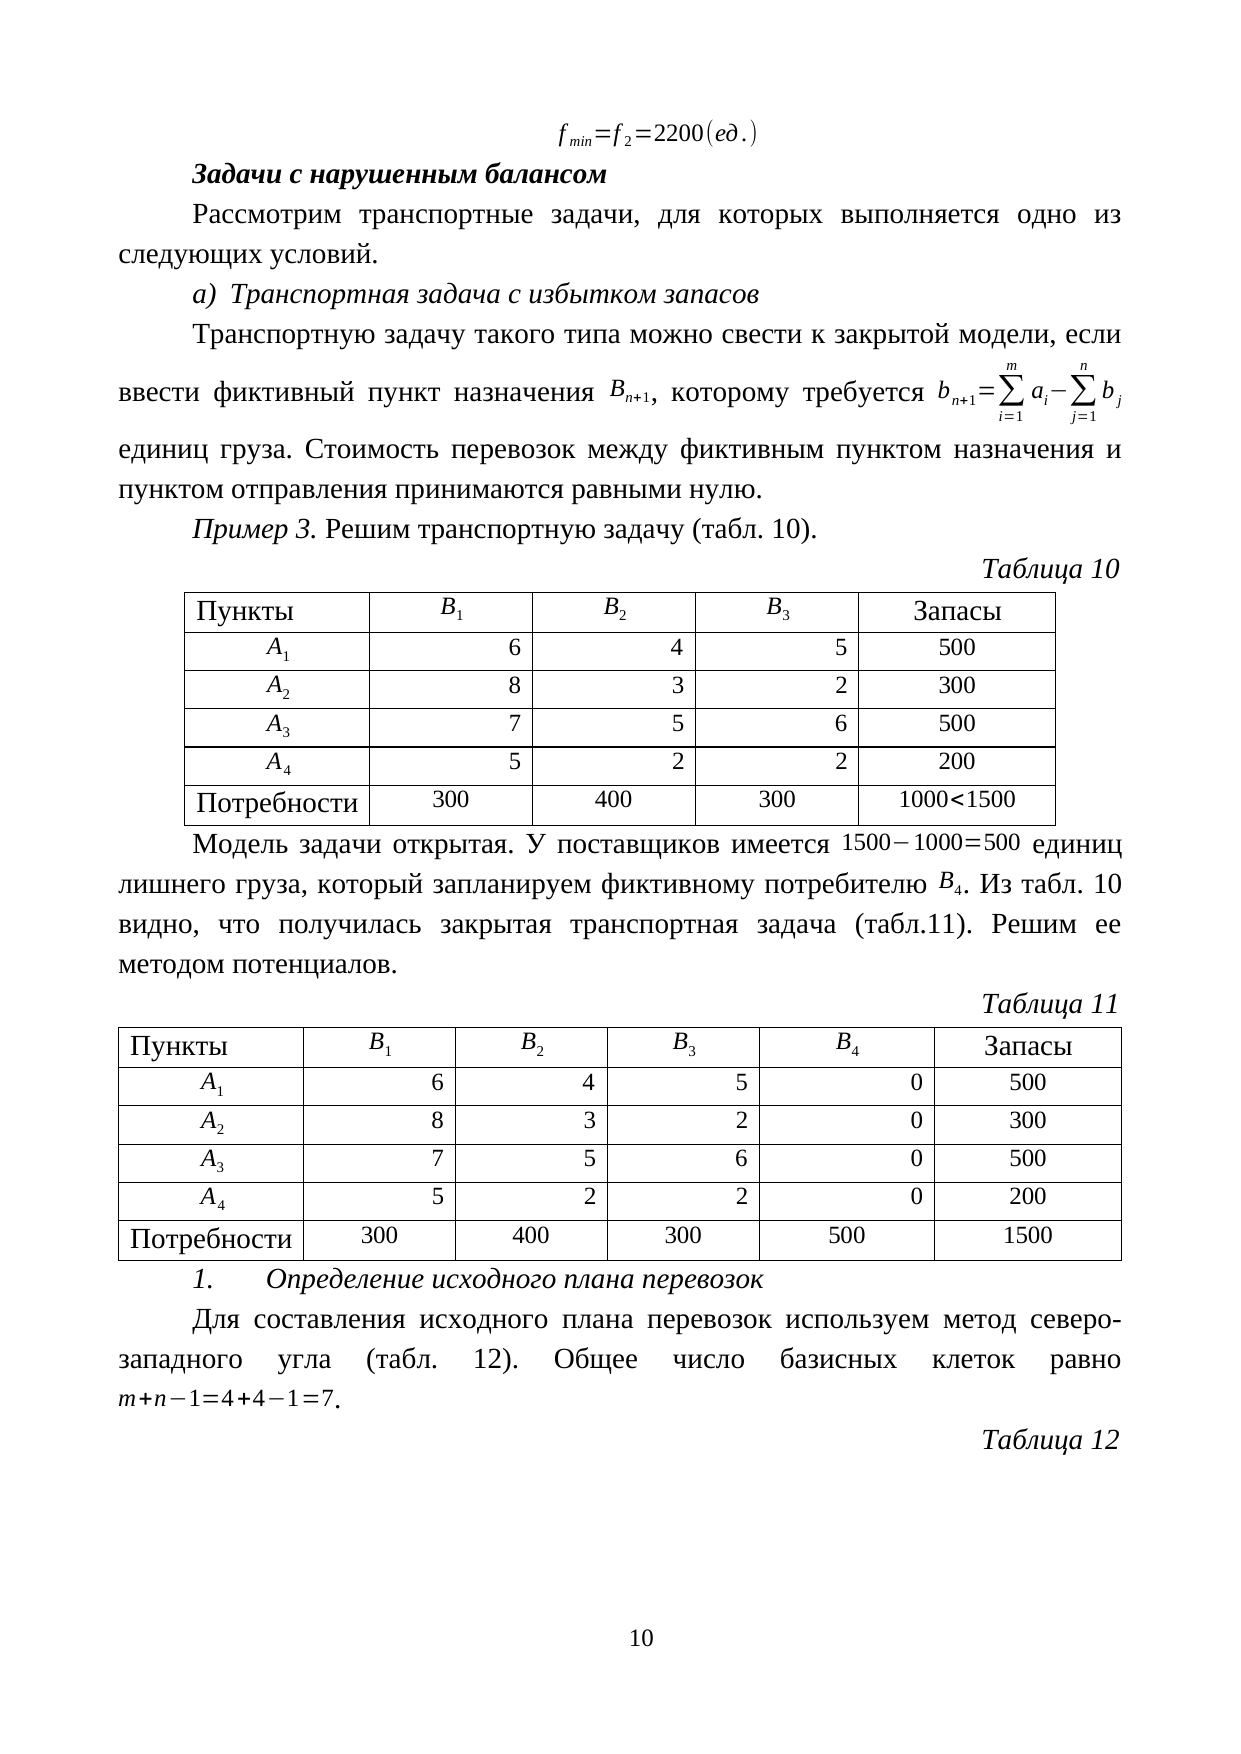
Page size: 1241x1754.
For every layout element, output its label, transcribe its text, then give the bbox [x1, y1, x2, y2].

table_cell [859, 748, 1055, 784]
table_cell [119, 1145, 303, 1182]
table_header Запасы [859, 593, 1055, 632]
table_cell [304, 1145, 455, 1182]
table_cell [696, 709, 858, 746]
table_cell [370, 709, 532, 746]
text Транспортную задачу такого типа можно свести к закрытой модели, если ввести фиктивный пункт назначения , которому требуется единиц груза. Стоимость перевозок между фиктивным пунктом назначения и пунктом отправления принимаются равными нулю. [118, 317, 1122, 504]
table_cell [696, 786, 858, 825]
table_header [696, 593, 858, 632]
table_cell [859, 709, 1055, 746]
text Модель задачи открытая. У поставщиков имеется единиц лишнего груза, который запланируем фиктивному потребителю . Из табл. 10 видно, что получилась закрытая транспортная задача (табл.11). Решим ее методом потенциалов. [118, 826, 1122, 980]
table_cell [456, 1221, 607, 1260]
table_cell [935, 1145, 1121, 1182]
table_cell [608, 1183, 759, 1220]
table_cell [608, 1145, 759, 1182]
table_cell [370, 671, 532, 708]
table_cell [696, 633, 858, 670]
table_cell [533, 633, 695, 670]
table_cell [456, 1183, 607, 1220]
table_cell [456, 1068, 607, 1105]
table_cell [696, 748, 858, 784]
table_cell [304, 1068, 455, 1105]
table_cell [760, 1106, 934, 1143]
table_cell [456, 1145, 607, 1182]
table_cell [533, 786, 695, 825]
table_header Запасы [935, 1028, 1121, 1067]
table_cell [859, 786, 1055, 825]
table_cell [185, 709, 369, 746]
table_cell [119, 1183, 303, 1220]
table_header Пункты [185, 593, 369, 632]
table_cell [119, 1068, 303, 1105]
table_cell [370, 633, 532, 670]
table_cell [608, 1068, 759, 1105]
table_cell [533, 748, 695, 784]
table_header [304, 1028, 455, 1067]
text 1. Определение исходного плана перевозок [118, 1261, 1122, 1294]
text Пример 3. Решим транспортную задачу (табл. 10). [118, 511, 1122, 545]
table_cell [608, 1106, 759, 1143]
table_cell [696, 671, 858, 708]
table_cell [185, 671, 369, 708]
table_cell [304, 1183, 455, 1220]
table_cell [935, 1183, 1121, 1220]
table_cell Потребности [185, 786, 369, 825]
text Задачи с нарушенным балансом [118, 156, 1122, 189]
table_cell [370, 786, 532, 825]
table_cell [859, 633, 1055, 670]
table_cell [533, 671, 695, 708]
table_header [608, 1028, 759, 1067]
table_cell [370, 748, 532, 784]
table_cell [935, 1106, 1121, 1143]
table_cell [760, 1183, 934, 1220]
text Таблица 12 [118, 1422, 1122, 1455]
table_cell [185, 748, 369, 784]
list Транспортная задача с избытком запасов [192, 276, 1122, 310]
table_cell Потребности [119, 1221, 303, 1260]
text Для составления исходного плана перевозок используем метод северо-западного угла (табл. 12). Общее число базисных клеток равно . [118, 1301, 1122, 1415]
table_cell [185, 633, 369, 670]
table_cell [304, 1106, 455, 1143]
table_cell [119, 1106, 303, 1143]
table_cell [456, 1106, 607, 1143]
table_header [760, 1028, 934, 1067]
table_cell [859, 671, 1055, 708]
table_cell [760, 1221, 934, 1260]
text Рассмотрим транспортные задачи, для которых выполняется одно из следующих условий. [118, 196, 1122, 270]
table_cell [760, 1145, 934, 1182]
table_cell [760, 1068, 934, 1105]
table_cell [935, 1068, 1121, 1105]
table_header Пункты [119, 1028, 303, 1067]
text Таблица 10 [118, 551, 1122, 585]
table_cell [533, 709, 695, 746]
table_header [370, 593, 532, 632]
text Таблица 11 [118, 987, 1122, 1020]
table_cell [304, 1221, 455, 1260]
table_cell [608, 1221, 759, 1260]
table_header [456, 1028, 607, 1067]
table_header [533, 593, 695, 632]
table_cell [935, 1221, 1121, 1260]
